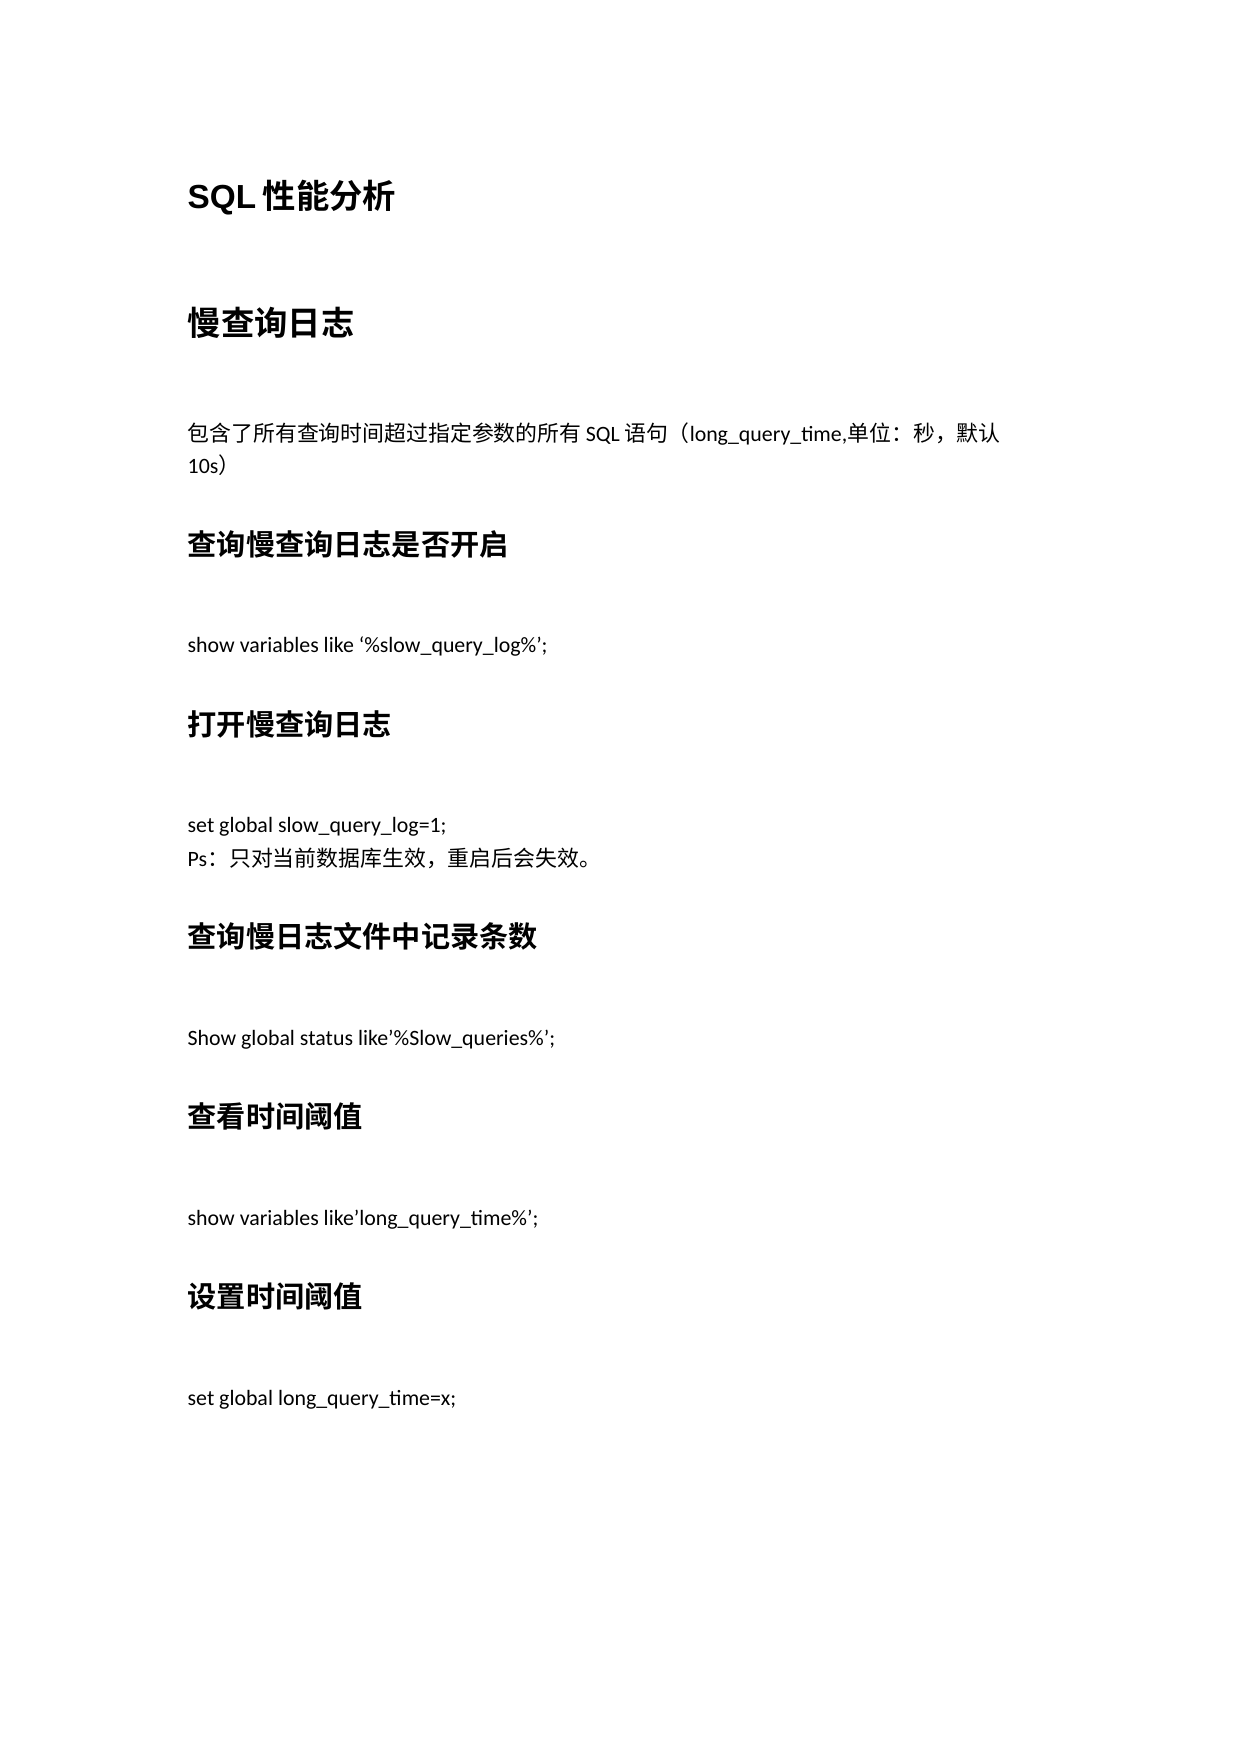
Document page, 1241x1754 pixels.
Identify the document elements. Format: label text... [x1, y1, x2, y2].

text Ps：只对当前数据库生效，重启后会失效。 [187, 841, 1053, 873]
subtitle 设置时间阈值 [187, 1263, 1053, 1328]
text 包含了所有查询时间超过指定参数的所有SQL语句（long_query_time,单位：秒，默认10s） [187, 416, 1053, 481]
text show variables like ‘%slow_query_log%’; [187, 628, 1053, 661]
subtitle SQL性能分析 [187, 162, 1053, 227]
subtitle 查询慢日志文件中记录条数 [187, 902, 1053, 967]
text show variables like’long_query_time%’; [187, 1201, 1053, 1233]
text set global slow_query_log=1; [187, 808, 1053, 841]
subtitle 打开慢查询日志 [187, 690, 1053, 755]
text Show global status like’%Slow_queries%’; [187, 1021, 1053, 1053]
text set global long_query_time=x; [187, 1381, 1053, 1413]
subtitle 查看时间阈值 [187, 1082, 1053, 1147]
subtitle 查询慢查询日志是否开启 [187, 510, 1053, 575]
subtitle 慢查询日志 [187, 289, 1053, 354]
